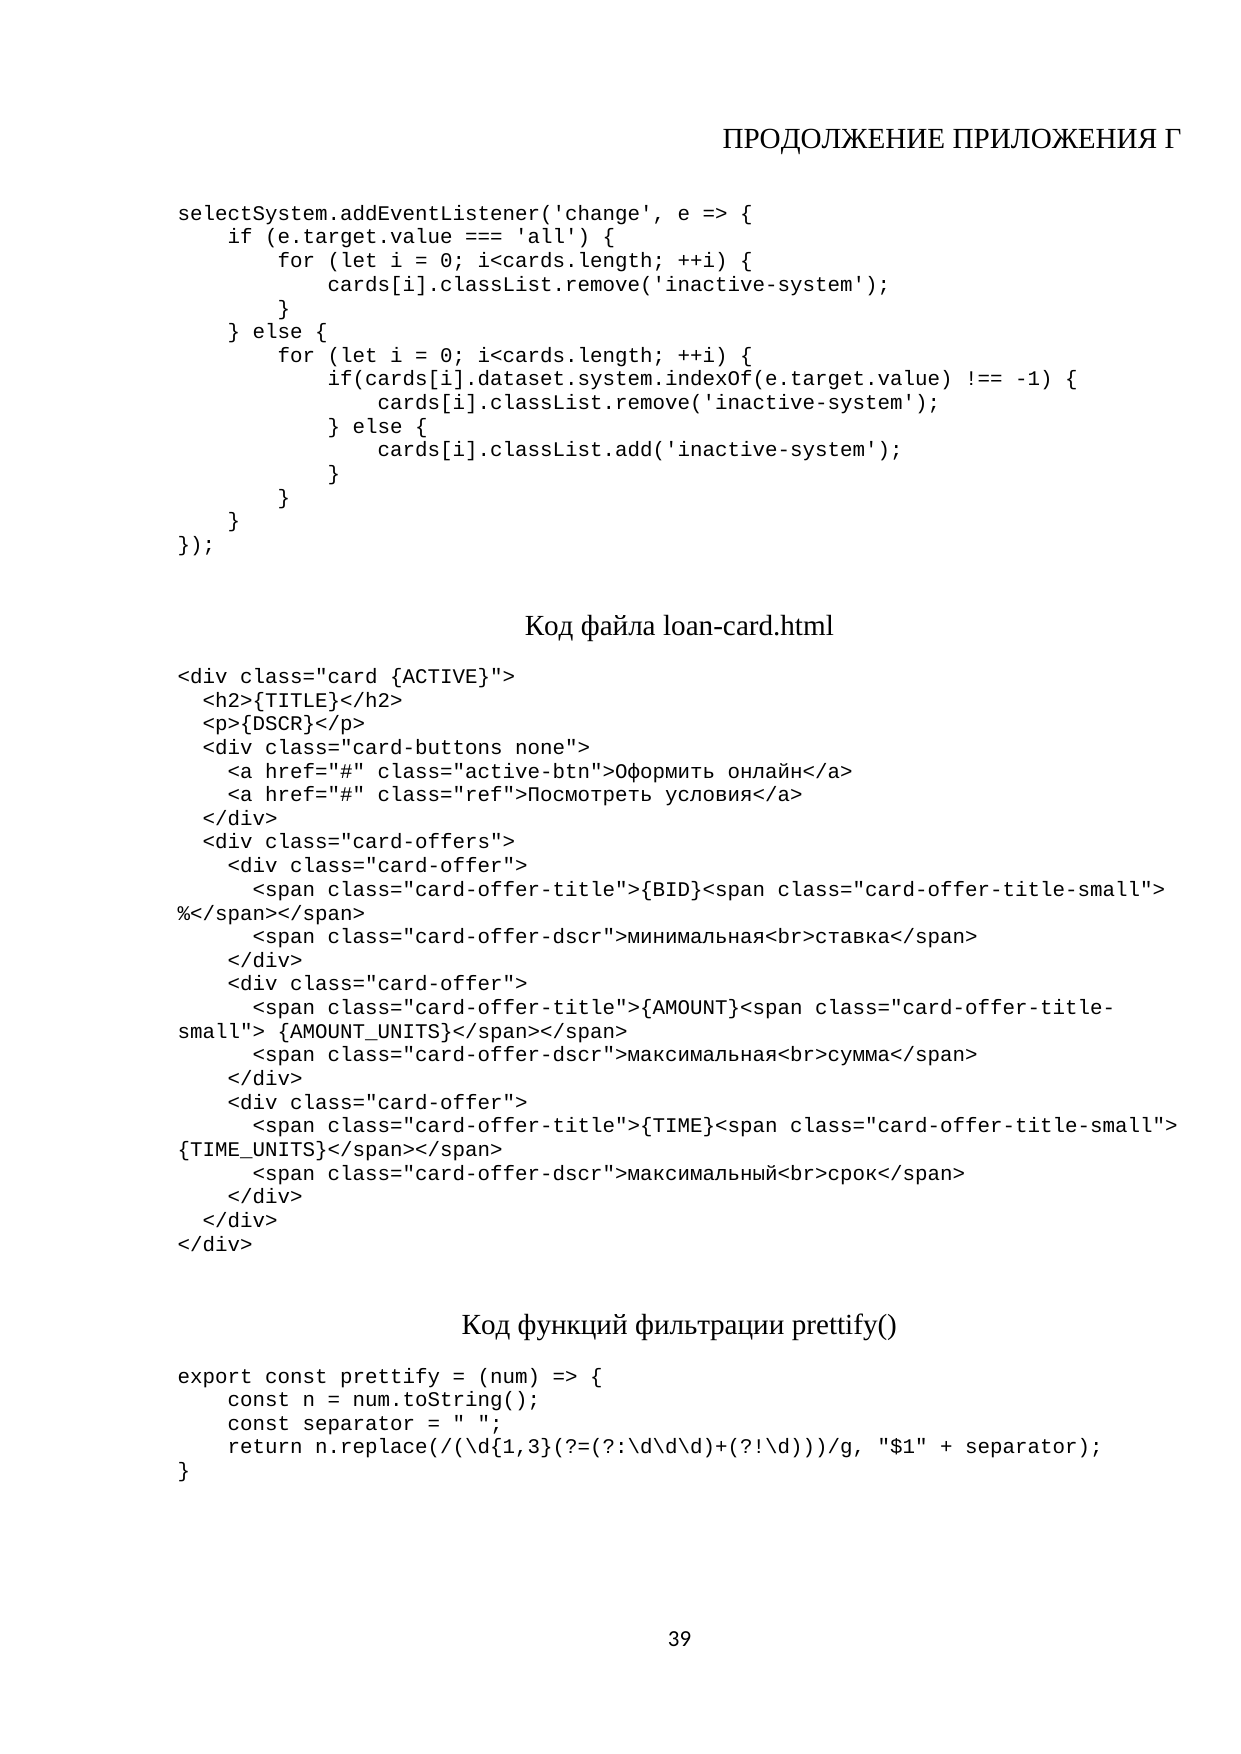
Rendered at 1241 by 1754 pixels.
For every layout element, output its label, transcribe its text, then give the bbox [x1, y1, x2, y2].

text <span class="card-offer-dscr">минимальная<br>ставка</span> [177, 926, 1181, 950]
text </div> [177, 1210, 1181, 1233]
text <span class="card-offer-title">{AMOUNT}<span class="card-offer-title-small"> {AMOUNT_UNITS}</span></span> [177, 997, 1181, 1044]
text ПРОДОЛЖЕНИЕ ПРИЛОЖЕНИЯ Г [177, 118, 1181, 156]
text <div class="card-offer"> [177, 973, 1181, 997]
text cards[i].classList.add('inactive-system'); [177, 439, 1181, 463]
text if(cards[i].dataset.system.indexOf(e.target.value) !== -1) { [177, 368, 1181, 392]
text } [177, 1460, 1181, 1484]
text if (e.target.value === 'all') { [177, 227, 1181, 250]
text <div class="card-offers"> [177, 832, 1181, 855]
text const separator = " "; [177, 1413, 1181, 1437]
text cards[i].classList.remove('inactive-system'); [177, 392, 1181, 416]
text <span class="card-offer-dscr">максимальный<br>срок</span> [177, 1163, 1181, 1186]
text Код файла loan-card.html [177, 605, 1181, 642]
text export const prettify = (num) => { [177, 1366, 1181, 1389]
text <div class="card-offer"> [177, 855, 1181, 879]
text } [177, 510, 1181, 534]
text </div> [177, 808, 1181, 832]
text <div class="card-buttons none"> [177, 737, 1181, 761]
text }); [177, 534, 1181, 558]
text <h2>{TITLE}</h2> [177, 690, 1181, 713]
text <a href="#" class="active-btn">Оформить онлайн</a> [177, 761, 1181, 784]
text } else { [177, 321, 1181, 345]
text } [177, 297, 1181, 321]
text </div> [177, 950, 1181, 973]
text </div> [177, 1233, 1181, 1257]
text <p>{DSCR}</p> [177, 713, 1181, 737]
text <span class="card-offer-title">{TIME}<span class="card-offer-title-small"> {TIME_UNITS}</span></span> [177, 1115, 1181, 1163]
text for (let i = 0; i<cards.length; ++i) { [177, 250, 1181, 274]
text for (let i = 0; i<cards.length; ++i) { [177, 345, 1181, 368]
text <a href="#" class="ref">Посмотреть условия</a> [177, 784, 1181, 808]
text <div class="card {ACTIVE}"> [177, 666, 1181, 690]
text </div> [177, 1068, 1181, 1092]
text <div class="card-offer"> [177, 1092, 1181, 1115]
text selectSystem.addEventListener('change', e => { [177, 203, 1181, 227]
text } [177, 487, 1181, 510]
text } else { [177, 416, 1181, 439]
text <span class="card-offer-title">{BID}<span class="card-offer-title-small"> %</span></span> [177, 879, 1181, 926]
text </div> [177, 1186, 1181, 1210]
text const n = num.toString(); [177, 1389, 1181, 1413]
text return n.replace(/(\d{1,3}(?=(?:\d\d\d)+(?!\d)))/g, "$1" + separator); [177, 1437, 1181, 1460]
text Код функций фильтрации prettify() [177, 1304, 1181, 1342]
text cards[i].classList.remove('inactive-system'); [177, 274, 1181, 297]
text <span class="card-offer-dscr">максимальная<br>сумма</span> [177, 1044, 1181, 1068]
text } [177, 463, 1181, 487]
